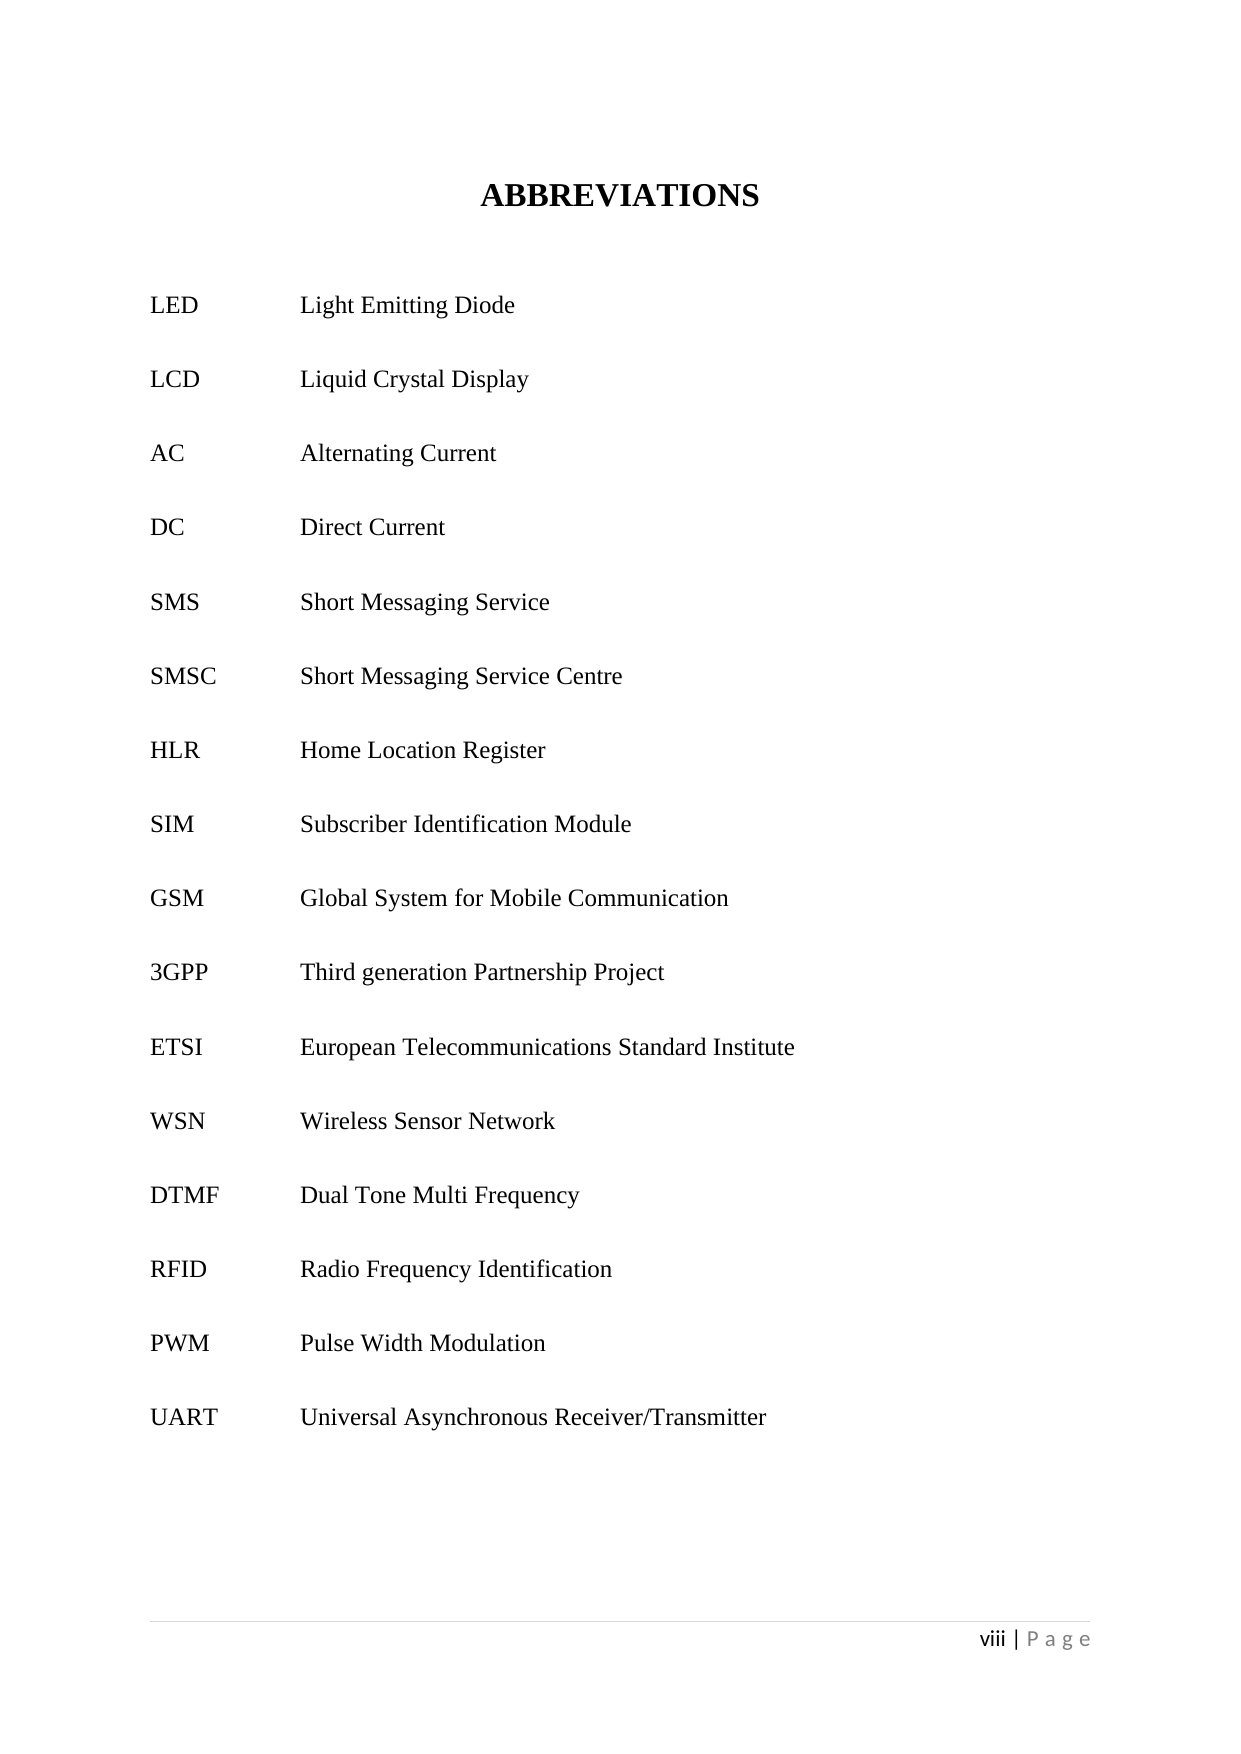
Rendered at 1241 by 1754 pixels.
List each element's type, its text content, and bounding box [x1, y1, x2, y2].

text SIM Subscriber Identification Module [150, 809, 1090, 838]
text DTMF Dual Tone Multi Frequency [150, 1180, 1090, 1209]
text DC Direct Current [150, 512, 1090, 541]
text SMS Short Messaging Service [150, 587, 1090, 615]
subtitle ABBREVIATIONS [150, 175, 1090, 213]
text WSN Wireless Sensor Network [150, 1106, 1090, 1134]
text SMSC Short Messaging Service Centre [150, 661, 1090, 689]
text UART Universal Asynchronous Receiver/Transmitter [150, 1402, 1090, 1431]
text HLR Home Location Register [150, 735, 1090, 764]
text PWM Pulse Width Modulation [150, 1328, 1090, 1357]
text LED Light Emitting Diode [150, 290, 1090, 319]
text AC Alternating Current [150, 438, 1090, 467]
text LCD Liquid Crystal Display [150, 364, 1090, 393]
text 3GPP Third generation Partnership Project [150, 957, 1090, 986]
text ETSI European Telecommunications Standard Institute [150, 1032, 1090, 1060]
text GSM Global System for Mobile Communication [150, 883, 1090, 912]
text RFID Radio Frequency Identification [150, 1254, 1090, 1283]
